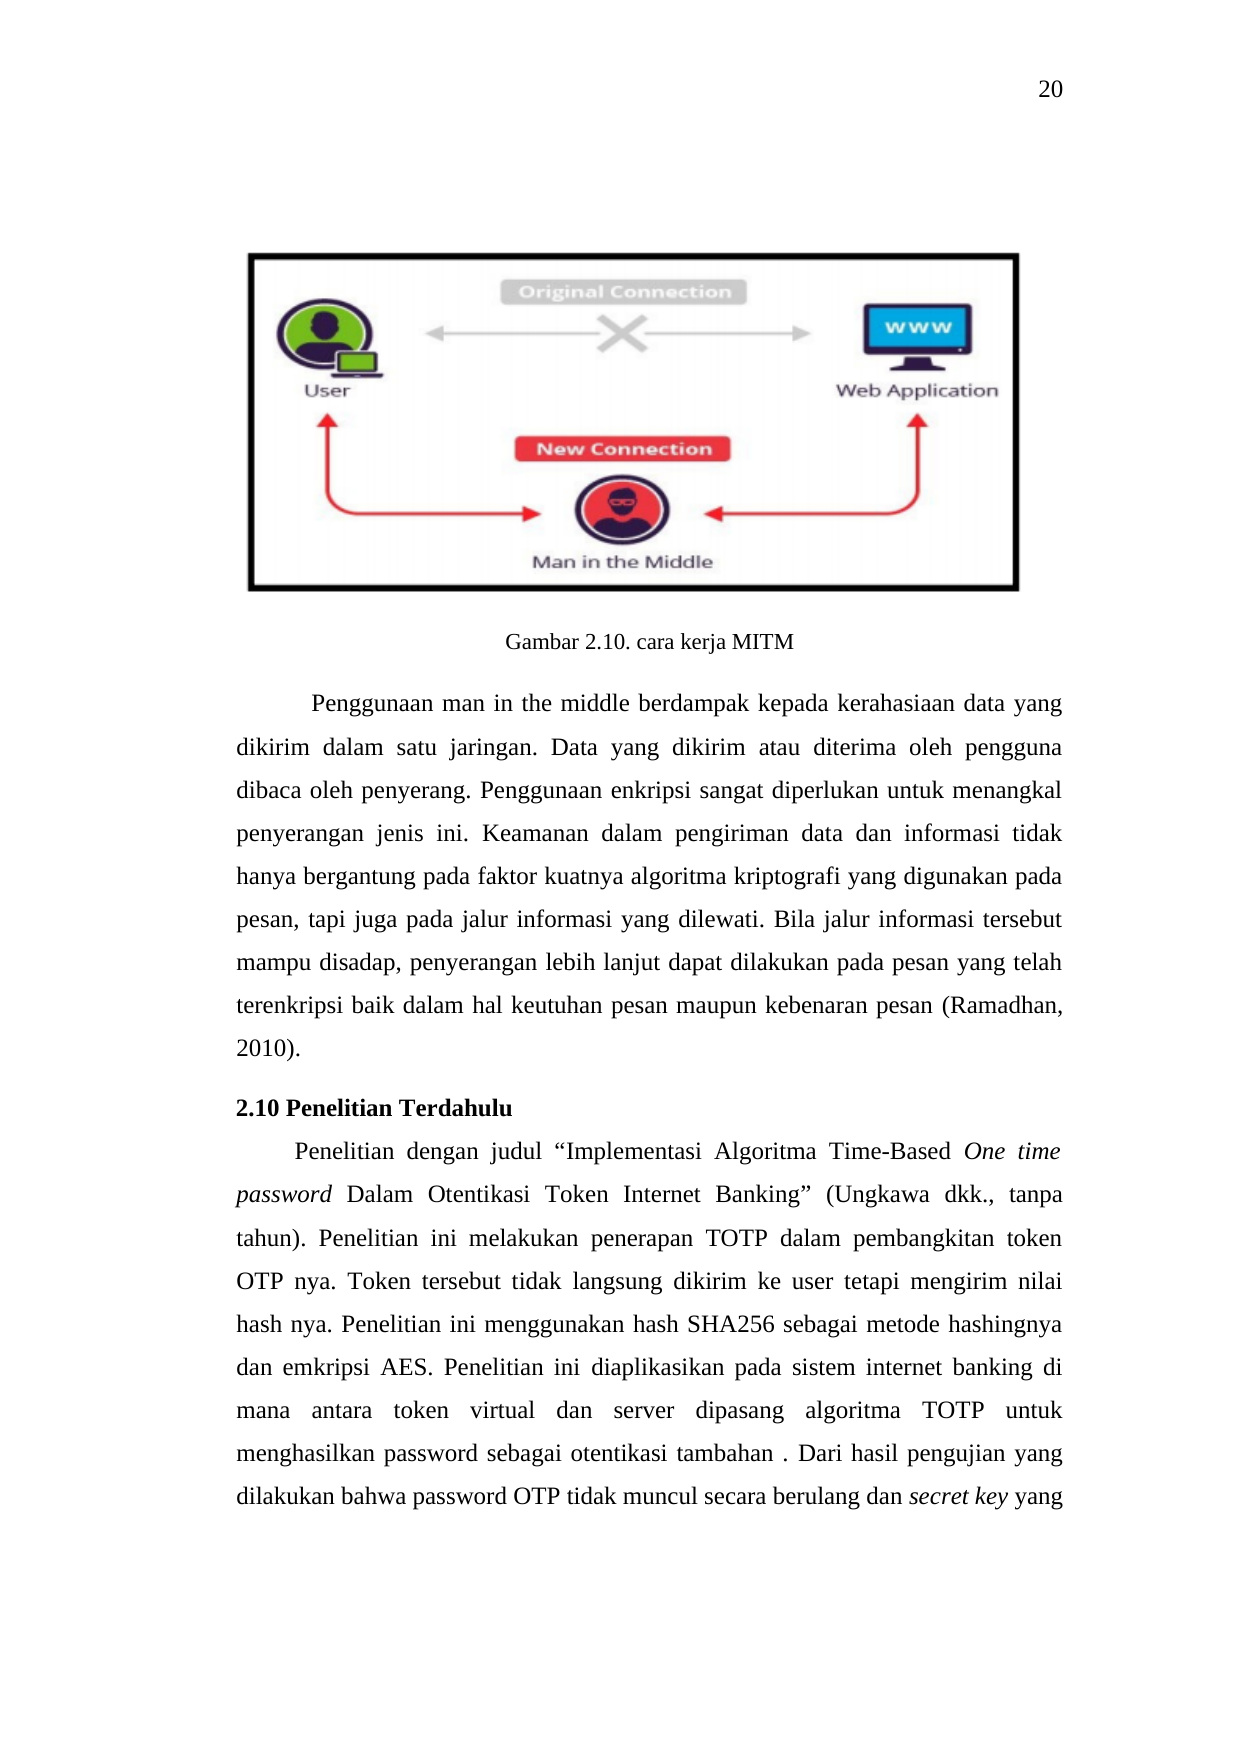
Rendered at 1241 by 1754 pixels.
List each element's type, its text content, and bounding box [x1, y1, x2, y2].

text Gambar 2.10. cara kerja MITM [236, 628, 1063, 654]
text Penggunaan man in the middle berdampak kepada kerahasiaan data yang dikirim dalam satu jaringan. Data yang dikirim atau diterima oleh pengguna dibaca oleh penyerang. Penggunaan enkripsi sangat diperlukan untuk menangkal penyerangan jenis ini. Keamanan dalam pengiriman data dan informasi tidak hanya bergantung pada faktor kuatnya algoritma kriptografi yang digunakan pada pesan, tapi juga pada jalur informasi yang dilewati. Bila jalur informasi tersebut mampu disadap, penyerangan lebih lanjut dapat dilakukan pada pesan yang telah terenkripsi baik dalam hal keutuhan pesan maupun kebenaran pesan (Ramadhan, 2010). [236, 688, 1063, 1062]
subtitle Penelitian Terdahulu [236, 1093, 1063, 1122]
picture [236, 236, 1024, 598]
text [236, 1136, 1063, 1510]
